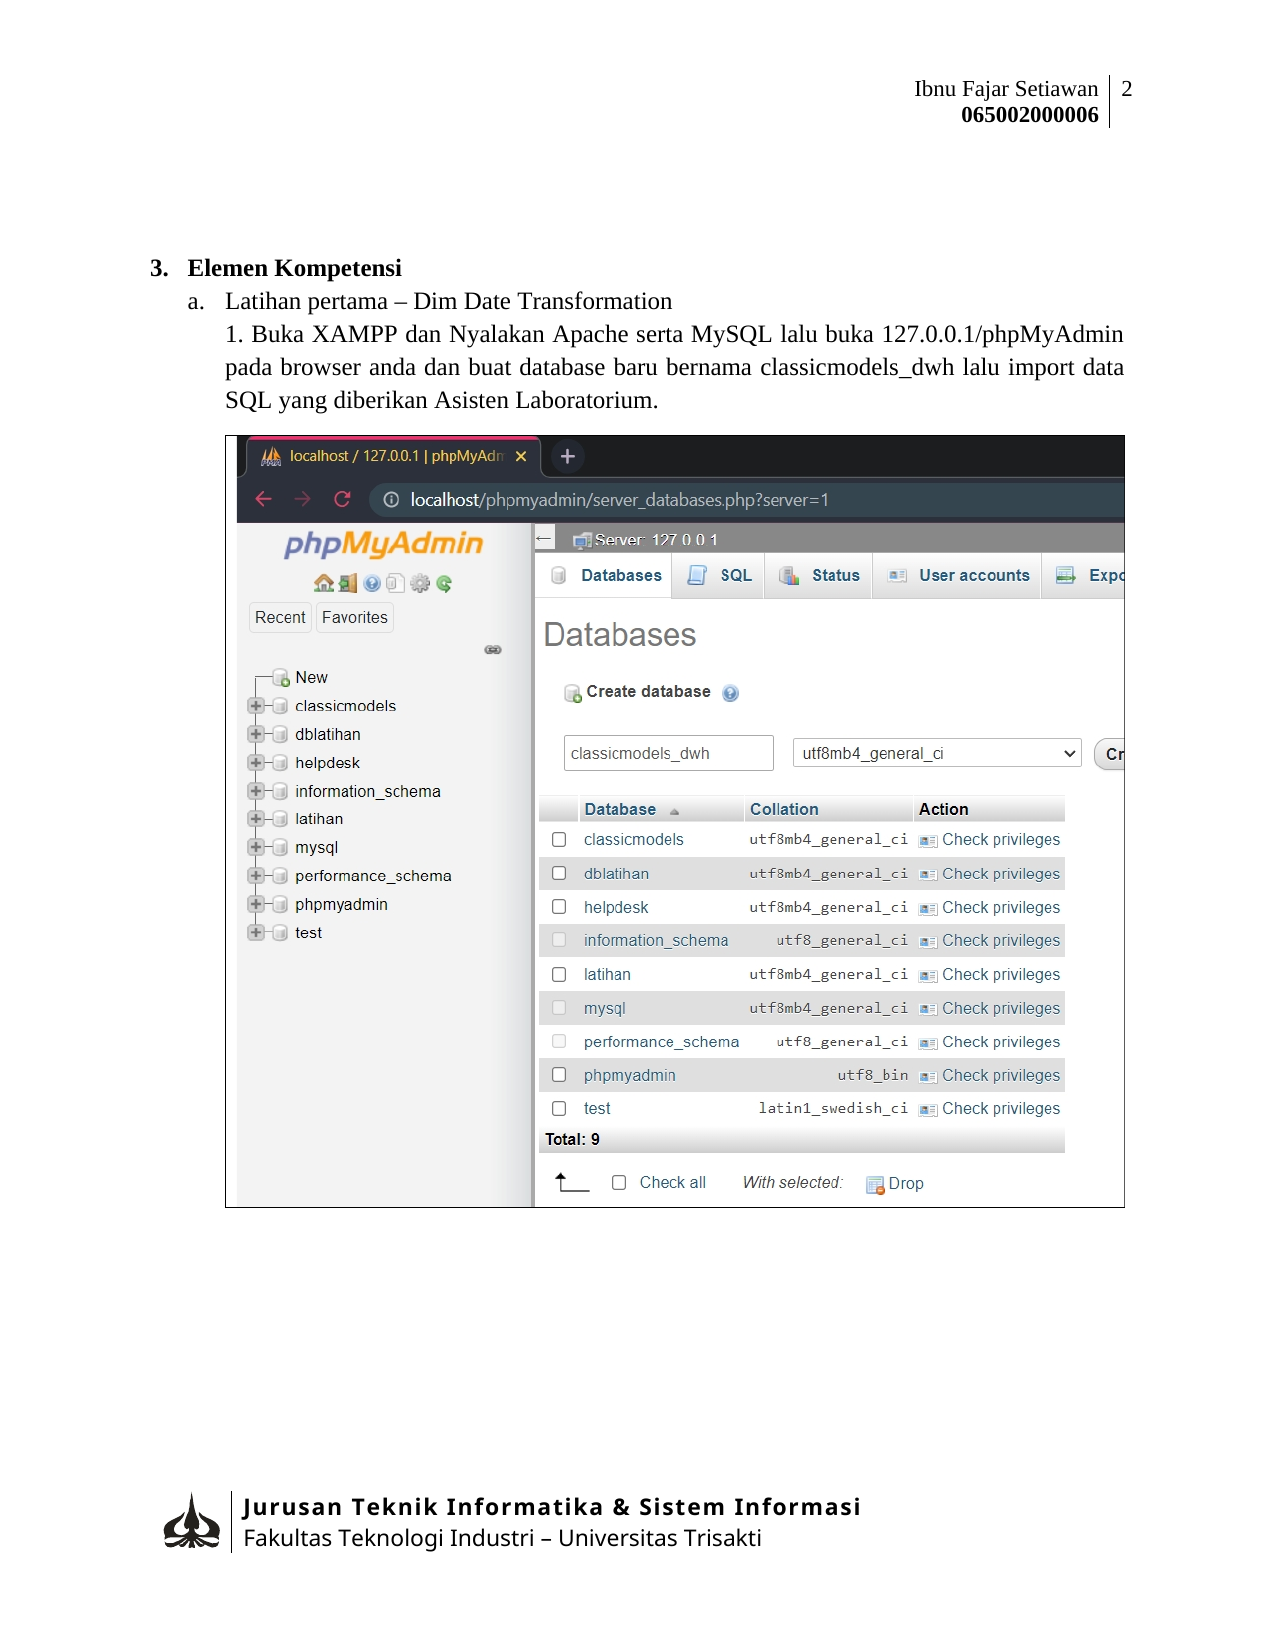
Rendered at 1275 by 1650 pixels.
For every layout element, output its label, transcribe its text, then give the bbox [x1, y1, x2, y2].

list Latihan pertama – Dim Date Transformation [187, 286, 1125, 315]
list 1. Buka XAMPP dan Nyalakan Apache serta MySQL lalu buka 127.0.0.1/phpMyAdmin pada browser anda dan buat database baru bernama classicmodels_dwh lalu import data SQL yang diberikan Asisten Laboratorium. [225, 319, 1125, 414]
picture [236, 436, 1125, 1207]
list Elemen Kompetensi [150, 253, 1125, 282]
table_header [226, 436, 236, 1207]
